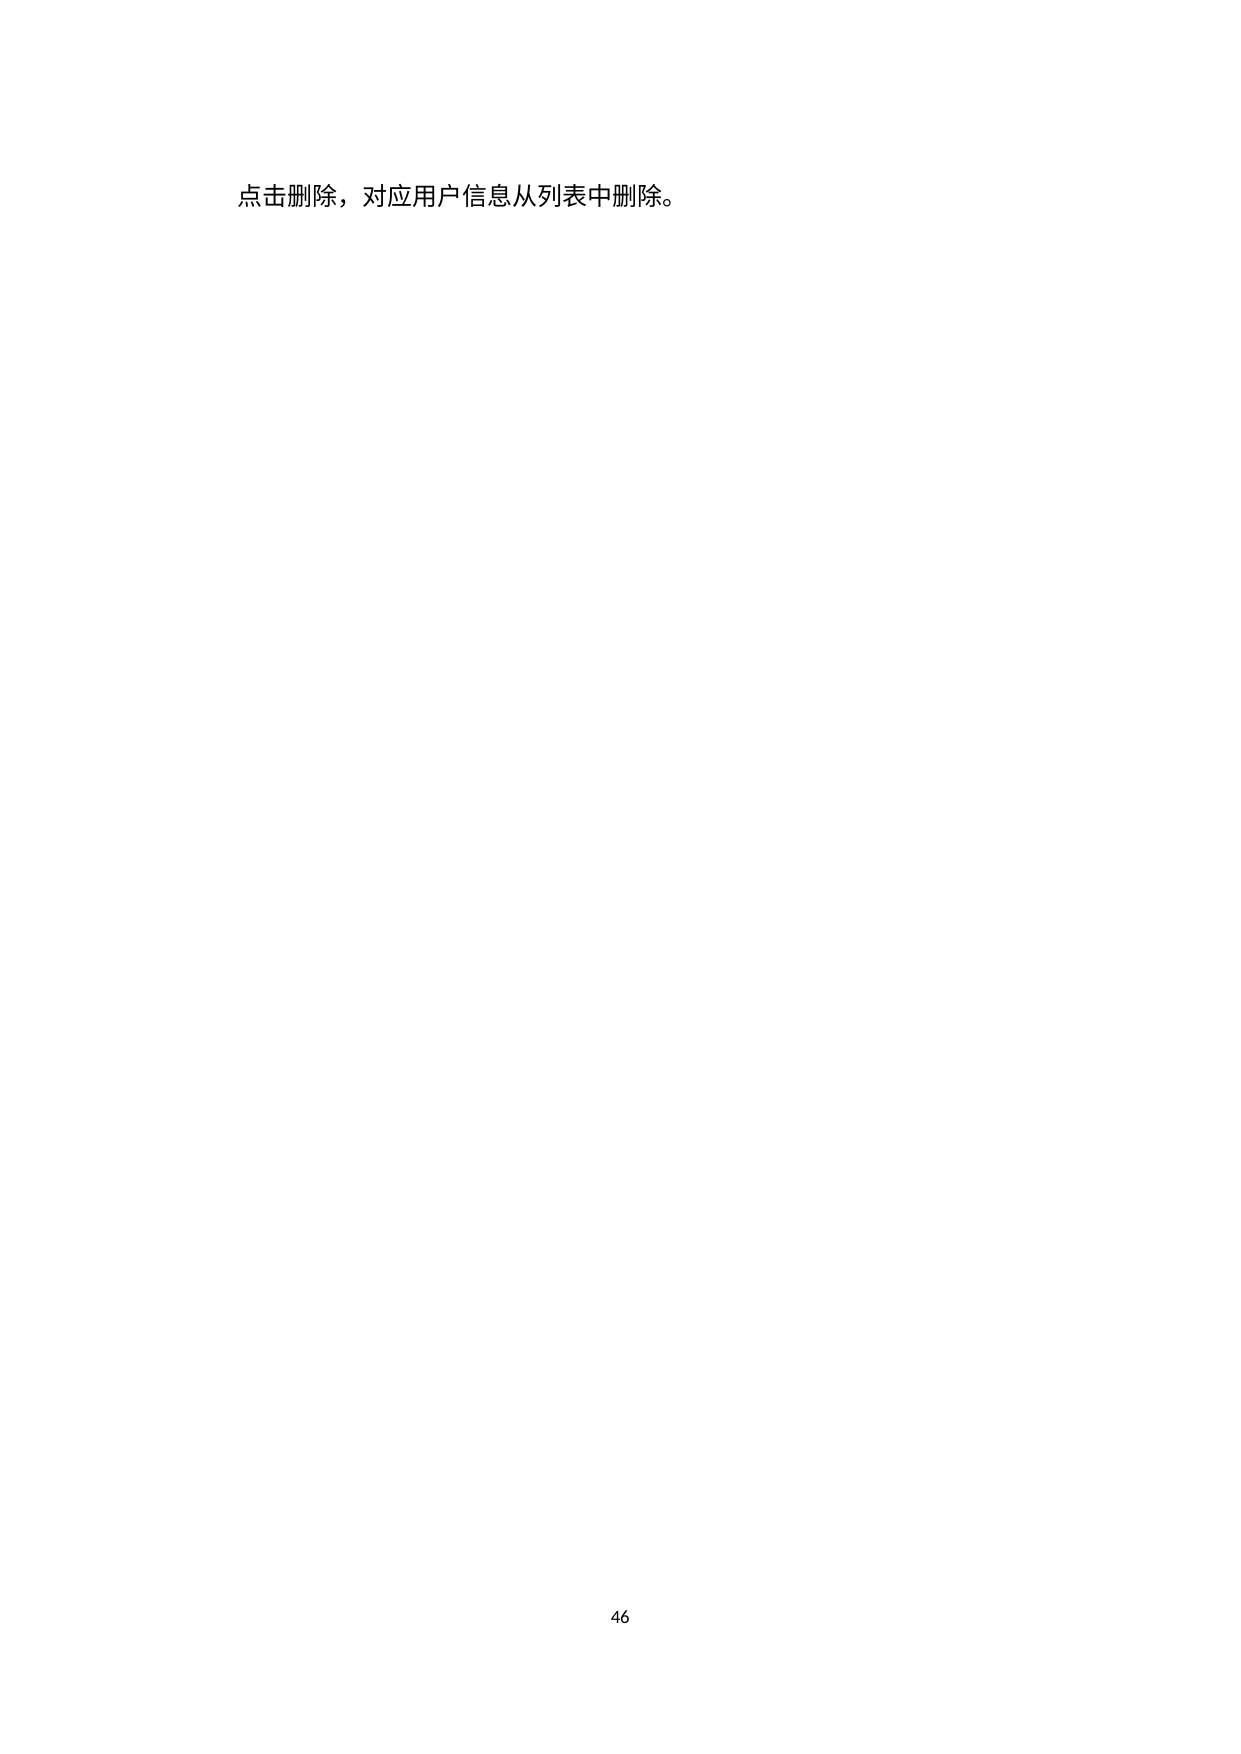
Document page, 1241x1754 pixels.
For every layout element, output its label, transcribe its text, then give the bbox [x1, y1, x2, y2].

text 点击删除，对应用户信息从列表中删除。 [187, 162, 1053, 227]
